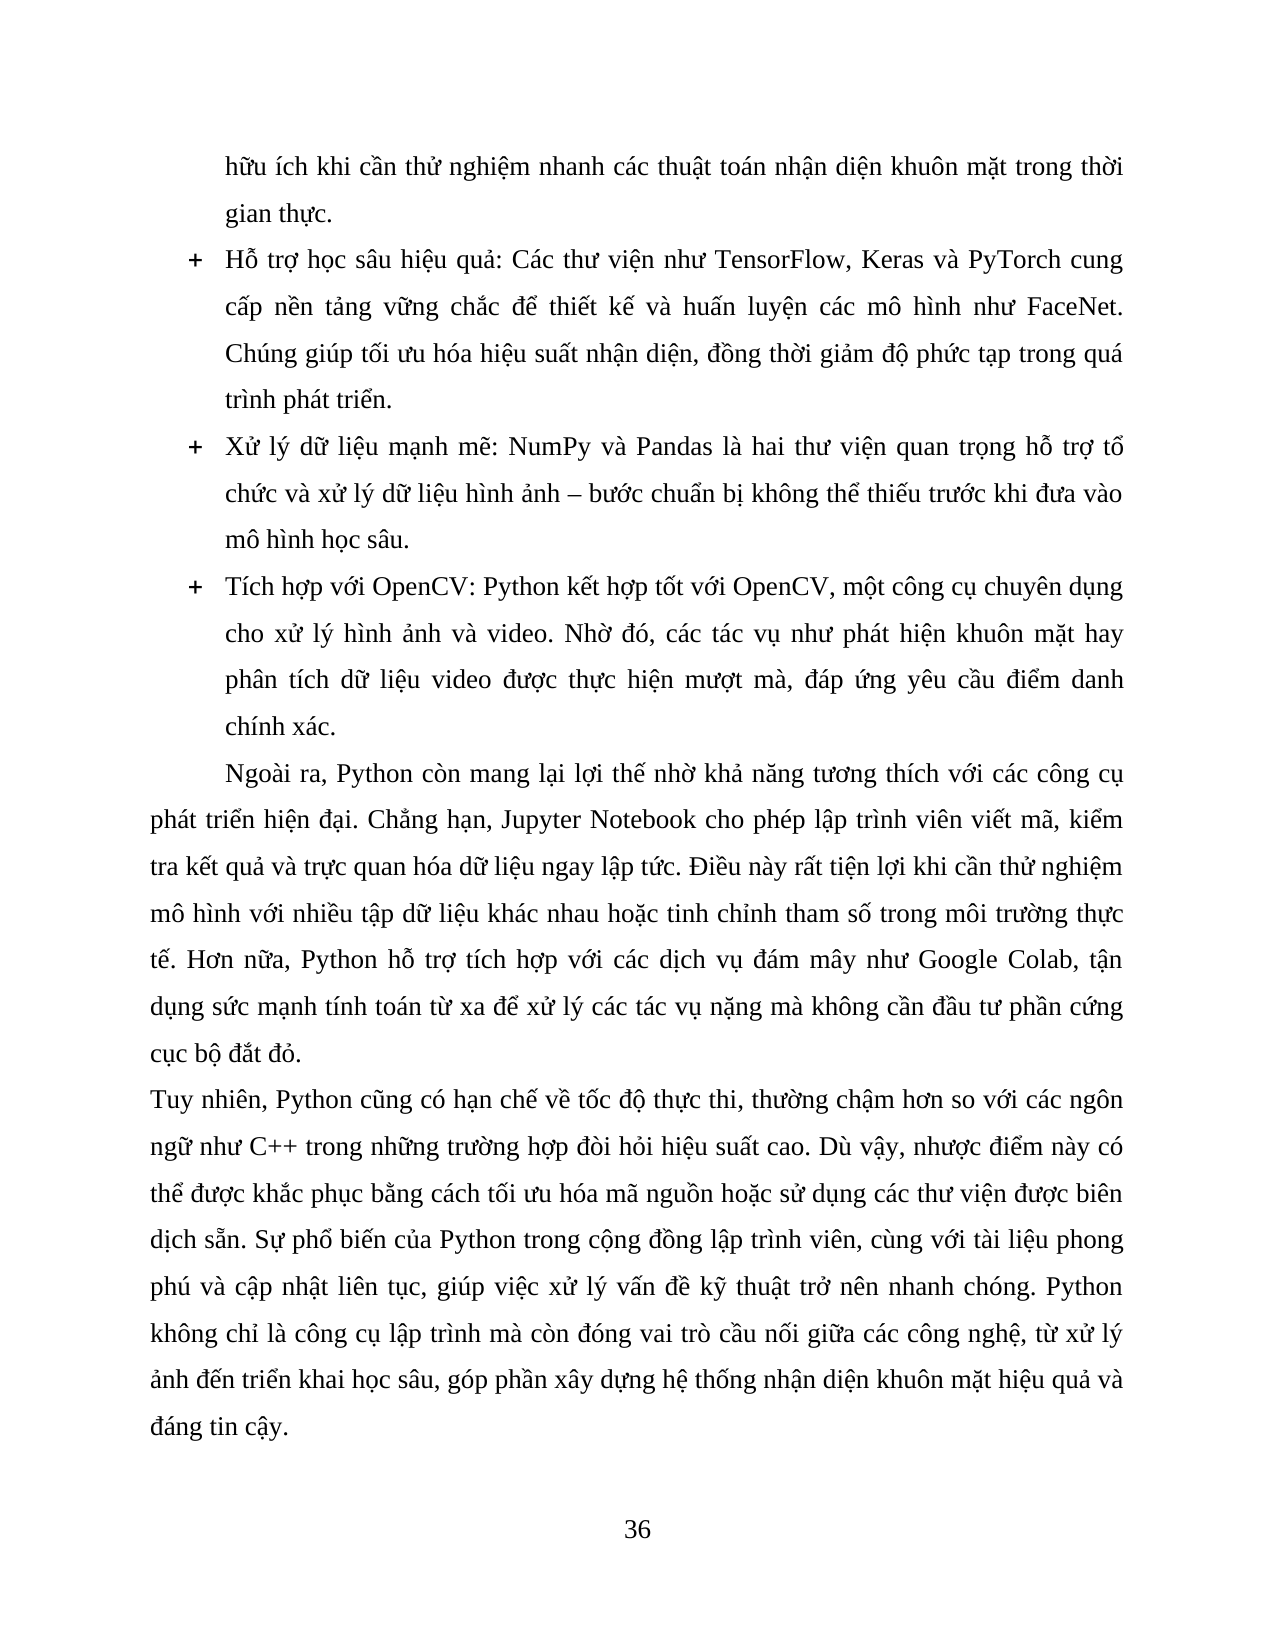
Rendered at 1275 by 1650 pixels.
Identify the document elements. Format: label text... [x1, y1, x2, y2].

text Tuy nhiên, Python cũng có hạn chế về tốc độ thực thi, thường chậm hơn so với các ngôn ngữ như C++ trong những trường hợp đòi hỏi hiệu suất cao. Dù vậy, nhược điểm này có thể được khắc phục bằng cách tối ưu hóa mã nguồn hoặc sử dụng các thư viện được biên dịch sẵn. Sự phổ biến của Python trong cộng đồng lập trình viên, cùng với tài liệu phong phú và cập nhật liên tục, giúp việc xử lý vấn đề kỹ thuật trở nên nhanh chóng. Python không chỉ là công cụ lập trình mà còn đóng vai trò cầu nối giữa các công nghệ, từ xử lý ảnh đến triển khai học sâu, góp phần xây dựng hệ thống nhận diện khuôn mặt hiệu quả và đáng tin cậy. [150, 1084, 1125, 1441]
list Xử lý dữ liệu mạnh mẽ: NumPy và Pandas là hai thư viện quan trọng hỗ trợ tổ chức và xử lý dữ liệu hình ảnh – bước chuẩn bị không thể thiếu trước khi đưa vào mô hình học sâu. [187, 430, 1125, 555]
text Ngoài ra, Python còn mang lại lợi thế nhờ khả năng tương thích với các công cụ phát triển hiện đại. Chẳng hạn, Jupyter Notebook cho phép lập trình viên viết mã, kiểm tra kết quả và trực quan hóa dữ liệu ngay lập tức. Điều này rất tiện lợi khi cần thử nghiệm mô hình với nhiều tập dữ liệu khác nhau hoặc tinh chỉnh tham số trong môi trường thực tế. Hơn nữa, Python hỗ trợ tích hợp với các dịch vụ đám mây như Google Colab, tận dụng sức mạnh tính toán từ xa để xử lý các tác vụ nặng mà không cần đầu tư phần cứng cục bộ đắt đỏ. [150, 757, 1125, 1068]
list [187, 150, 1125, 228]
list Hỗ trợ học sâu hiệu quả: Các thư viện như TensorFlow, Keras và PyTorch cung cấp nền tảng vững chắc để thiết kế và huấn luyện các mô hình như FaceNet. Chúng giúp tối ưu hóa hiệu suất nhận diện, đồng thời giảm độ phức tạp trong quá trình phát triển. [187, 243, 1125, 414]
list Tích hợp với OpenCV: Python kết hợp tốt với OpenCV, một công cụ chuyên dụng cho xử lý hình ảnh và video. Nhờ đó, các tác vụ như phát hiện khuôn mặt hay phân tích dữ liệu video được thực hiện mượt mà, đáp ứng yêu cầu điểm danh chính xác. [187, 570, 1125, 741]
